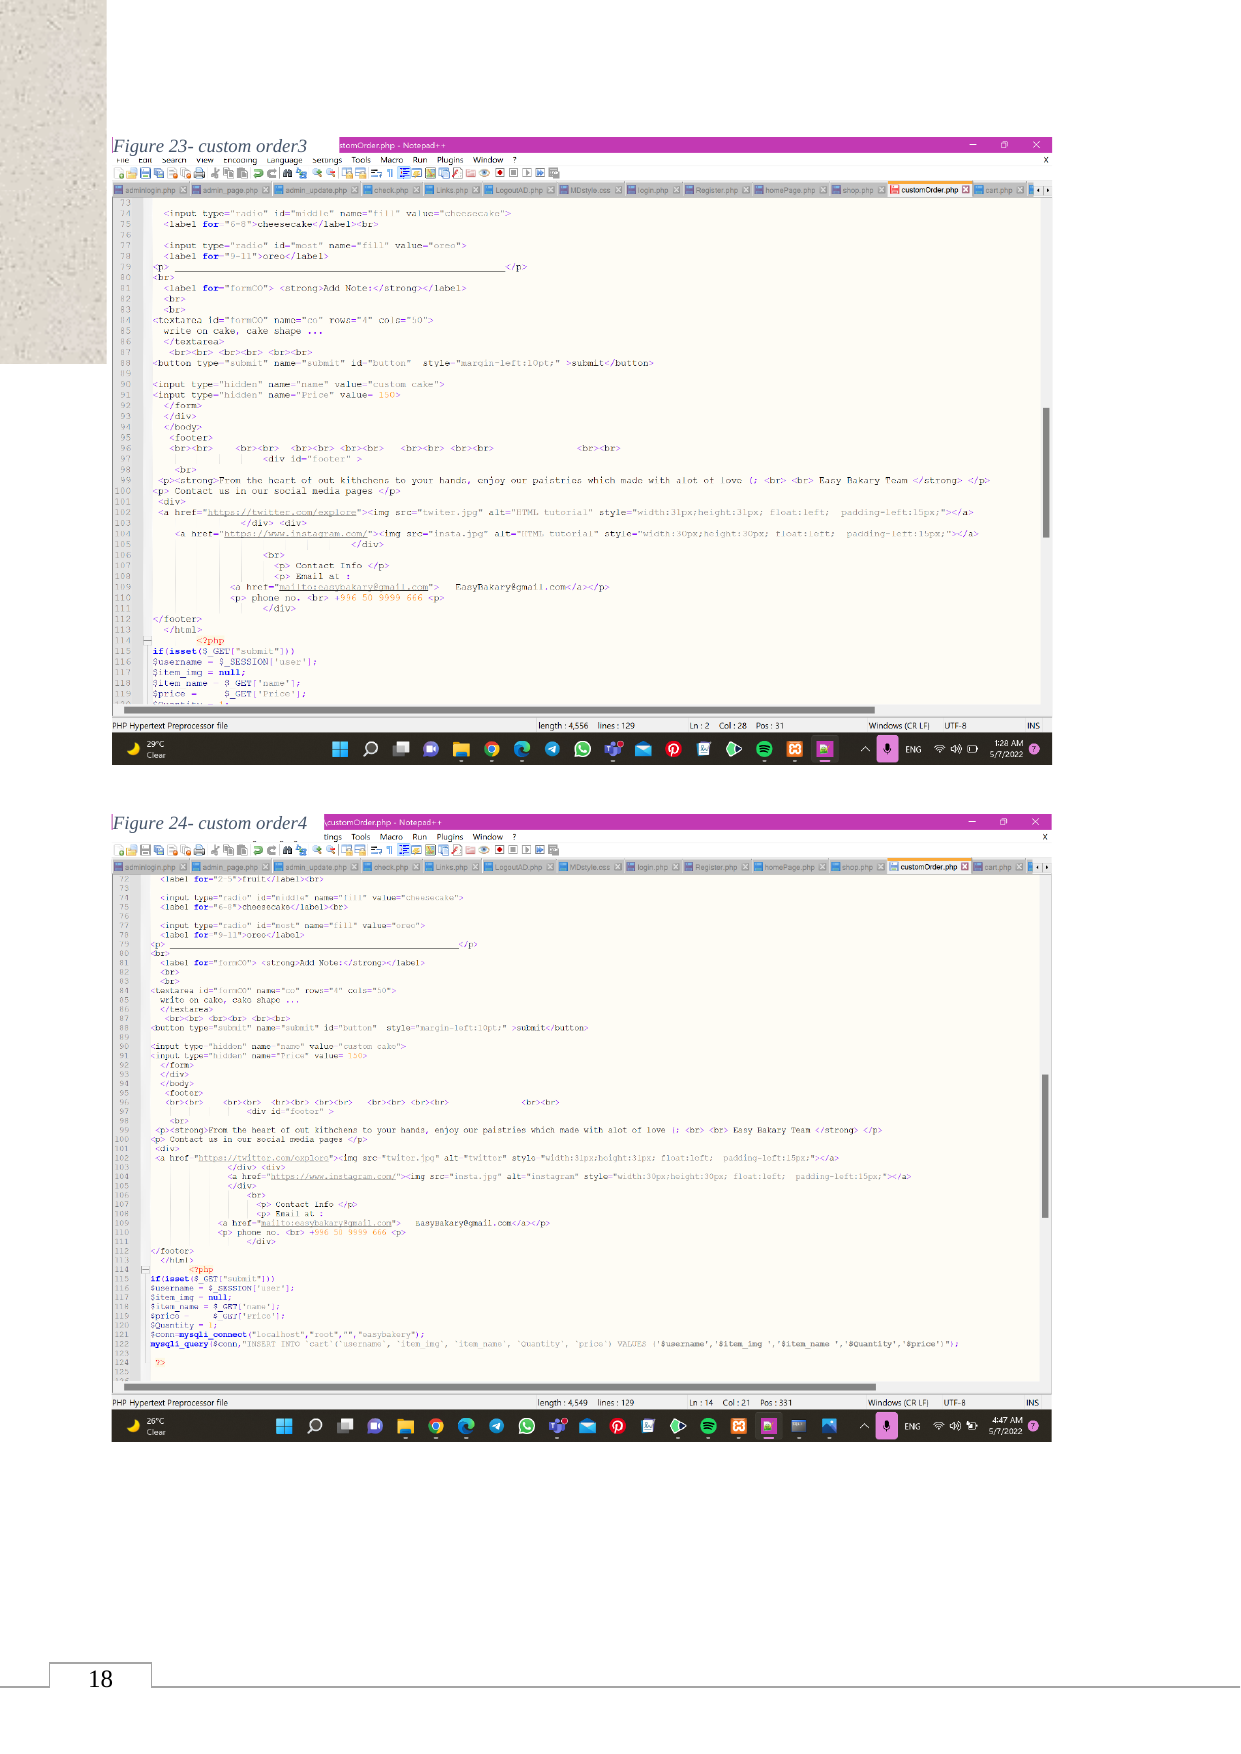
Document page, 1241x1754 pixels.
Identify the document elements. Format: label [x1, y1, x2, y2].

picture [0, 0, 107, 364]
picture [111, 814, 1052, 1442]
picture [112, 137, 1053, 765]
